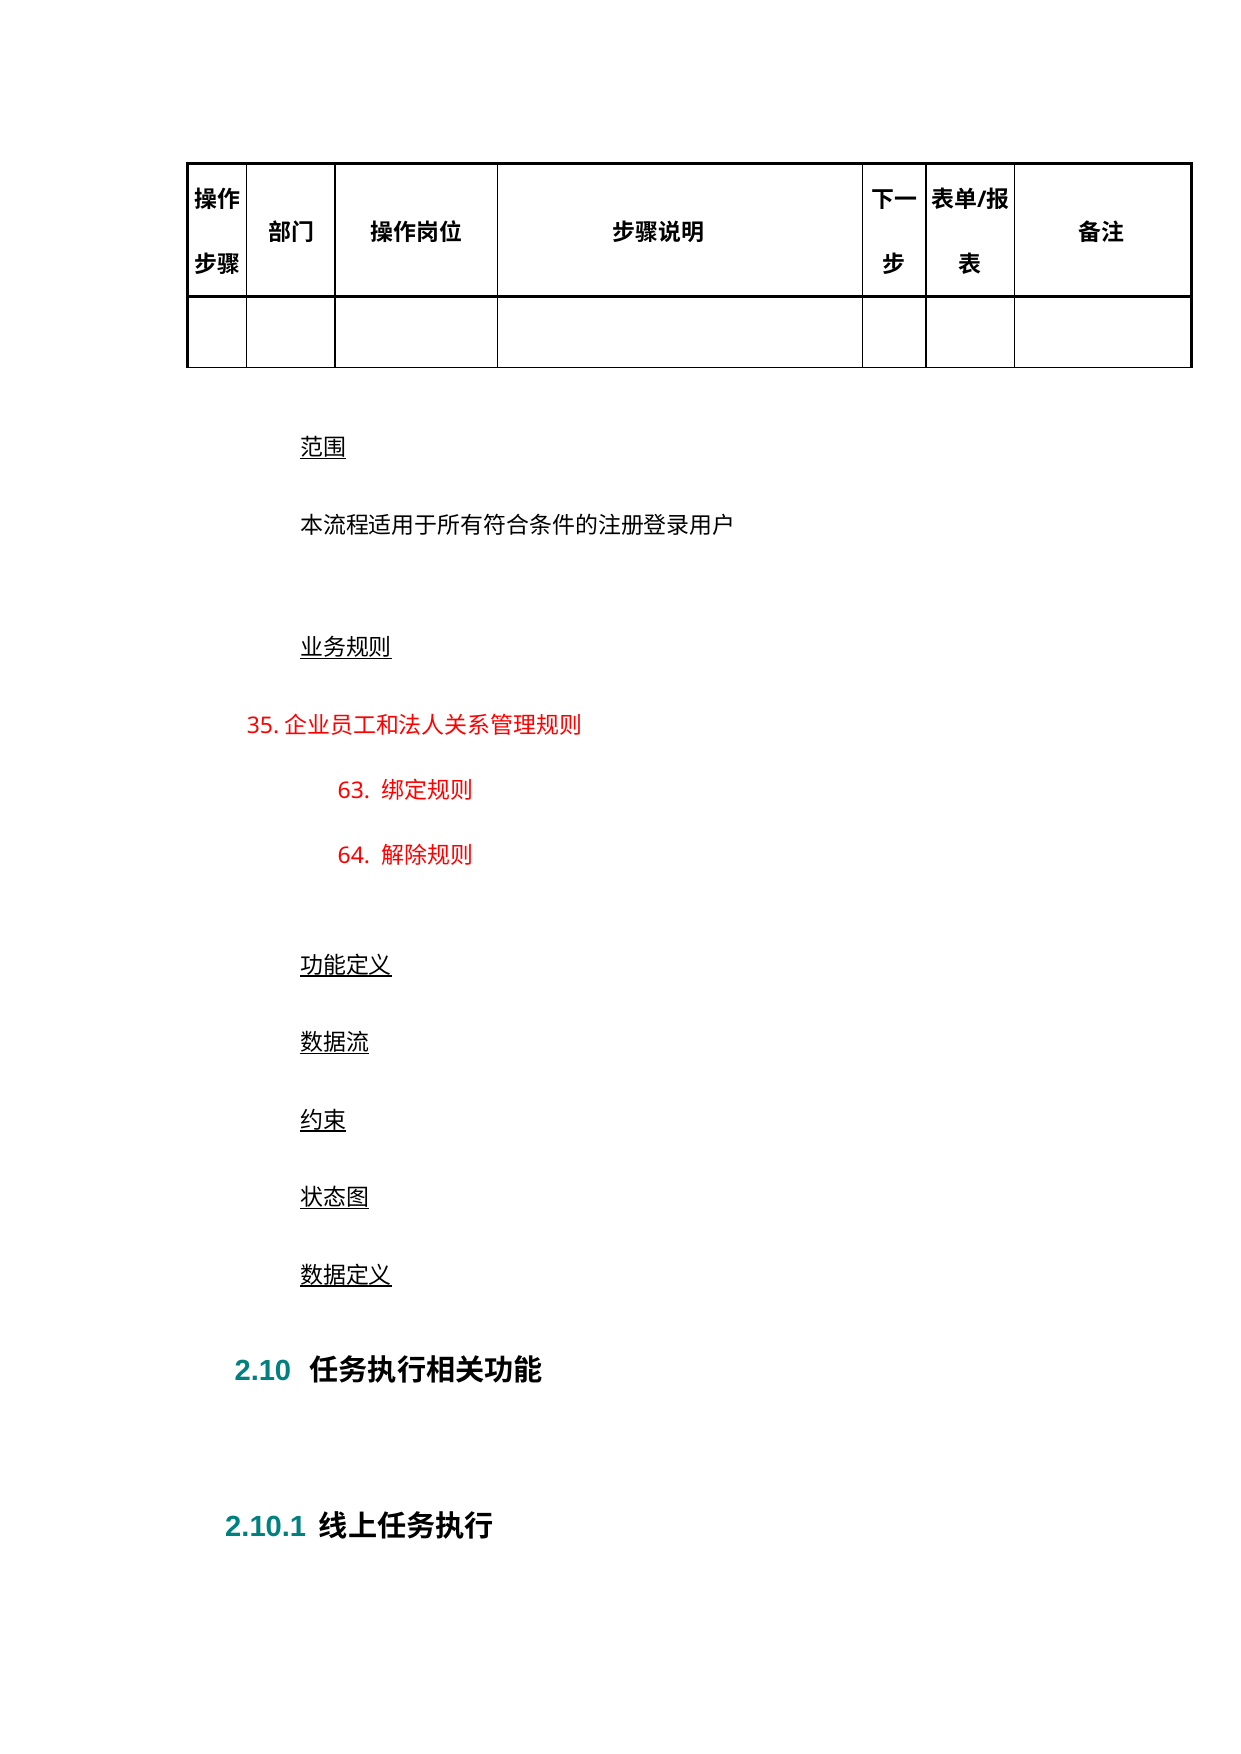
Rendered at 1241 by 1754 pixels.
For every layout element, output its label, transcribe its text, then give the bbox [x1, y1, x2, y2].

text 状态图 [300, 1163, 1053, 1228]
list 绑定规则 [337, 756, 1053, 821]
text 数据定义 [300, 1241, 1053, 1306]
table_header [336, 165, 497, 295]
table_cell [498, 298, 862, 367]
text 数据流 [300, 1008, 1053, 1073]
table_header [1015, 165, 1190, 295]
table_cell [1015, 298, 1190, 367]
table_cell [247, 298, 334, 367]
subtitle 任务执行相关功能 [234, 1335, 1053, 1400]
text 本流程适用于所有符合条件的注册登录用户 [300, 491, 1053, 556]
text 功能定义 [300, 931, 1053, 996]
text 范围 [300, 413, 1053, 478]
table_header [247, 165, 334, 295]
list 企业员工和法人关系管理规则 [247, 691, 1053, 756]
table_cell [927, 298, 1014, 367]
text 业务规则 [300, 613, 1053, 678]
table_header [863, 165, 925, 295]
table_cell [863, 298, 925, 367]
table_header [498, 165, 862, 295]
text 约束 [300, 1086, 1053, 1151]
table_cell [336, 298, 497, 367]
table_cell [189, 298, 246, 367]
list 解除规则 [337, 821, 1053, 886]
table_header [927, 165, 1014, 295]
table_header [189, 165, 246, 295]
subtitle 线上任务执行 [225, 1491, 1053, 1556]
